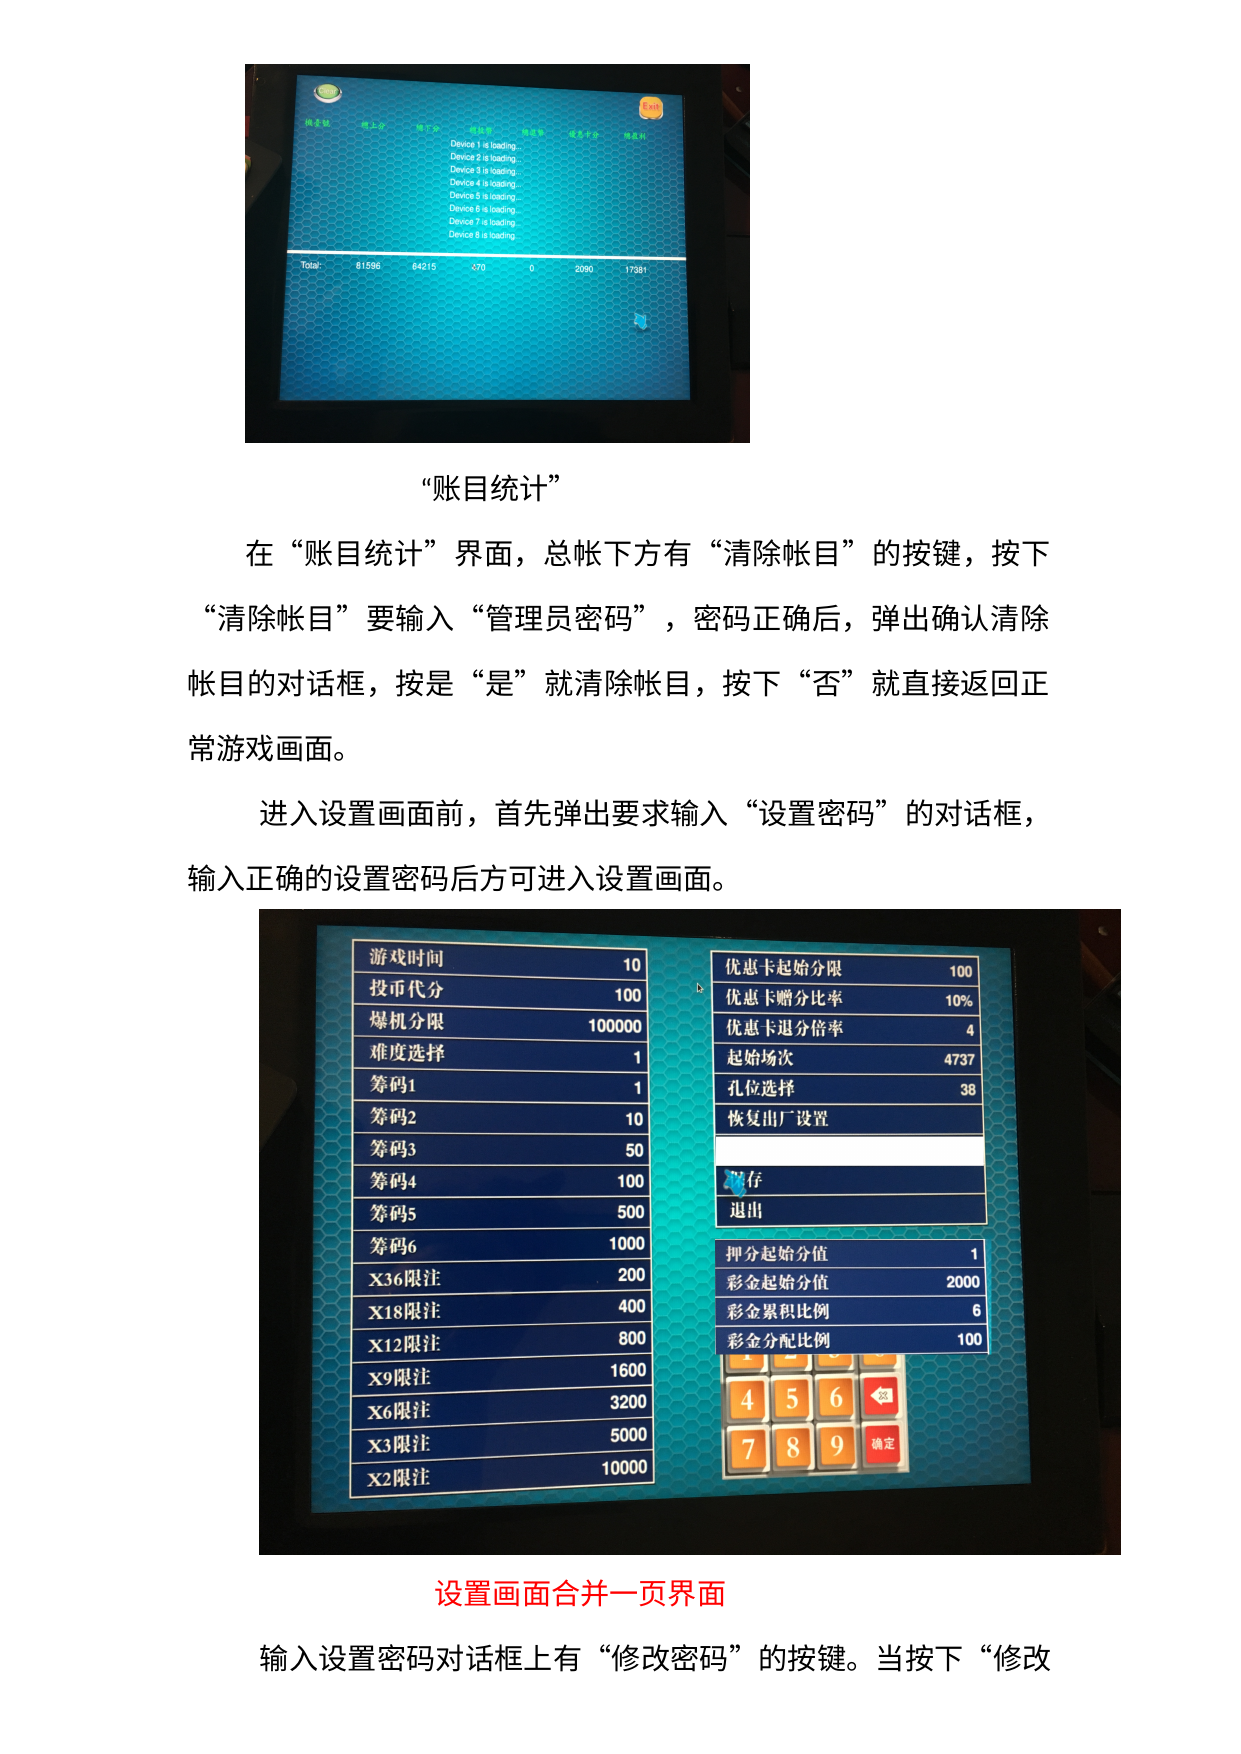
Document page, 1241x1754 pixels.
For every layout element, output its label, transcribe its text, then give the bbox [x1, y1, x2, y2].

text “账目统计” [187, 454, 1053, 519]
picture [245, 64, 750, 443]
text 在“账目统计”界面，总帐下方有“清除帐目”的按键，按下“清除帐目”要输入“管理员密码”，密码正确后，弹出确认清除帐目的对话框，按是“是”就清除帐目，按下“否”就直接返回正常游戏画面。 [187, 519, 1053, 779]
picture [259, 909, 1121, 1555]
text 进入设置画面前，首先弹出要求输入“设置密码”的对话框，输入正确的设置密码后方可进入设置画面。 [187, 779, 1053, 909]
text 设置画面合并一页界面 [187, 1559, 1053, 1624]
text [187, 1624, 1053, 1689]
